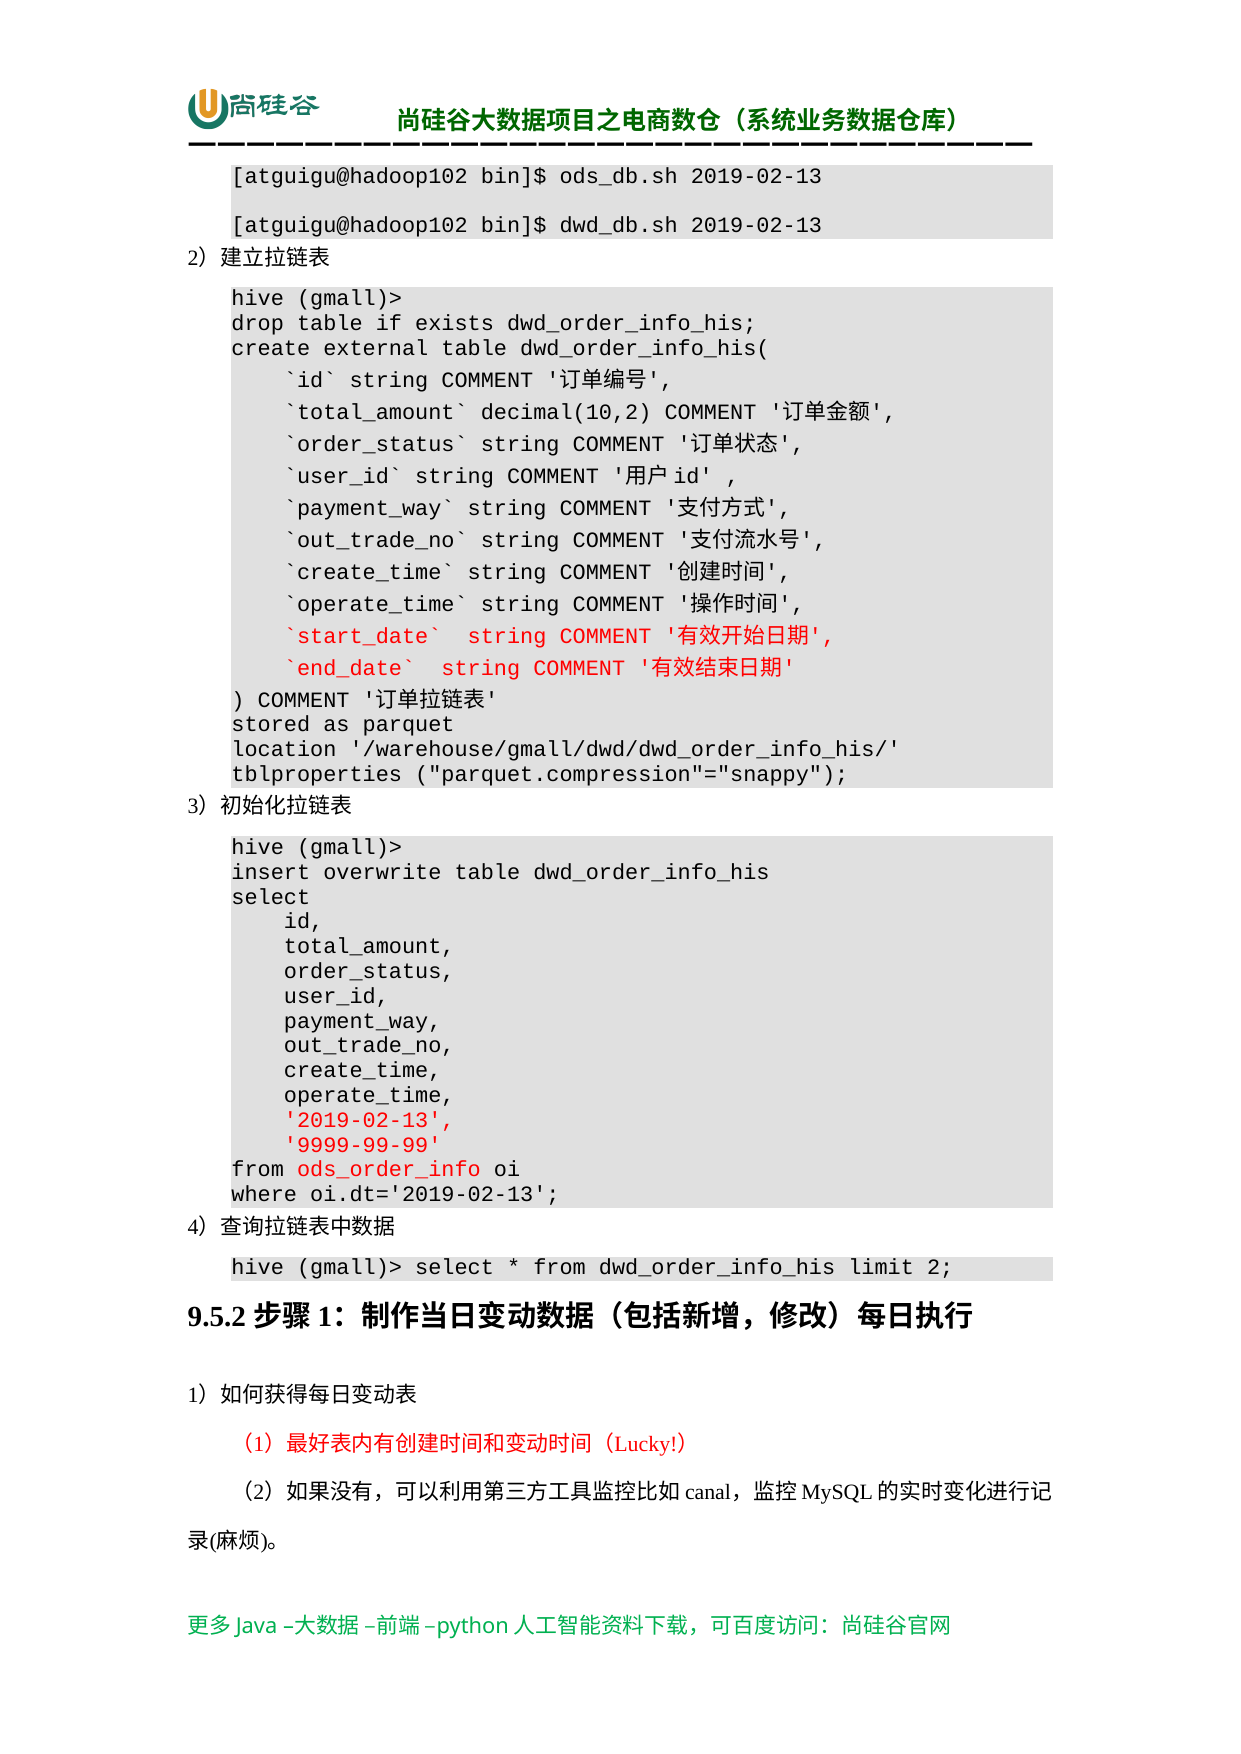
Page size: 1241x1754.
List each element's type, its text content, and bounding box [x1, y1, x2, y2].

text 1）如何获得每日变动表 [187, 1377, 1053, 1409]
text '9999-99-99' [231, 1134, 1053, 1159]
text create external table dwd_order_info_his( [231, 337, 1053, 362]
text create_time, [231, 1059, 1053, 1084]
text total_amount, [231, 936, 1053, 960]
text `id` string COMMENT '订单编号', [231, 362, 1053, 394]
text from ods_order_info oi [231, 1159, 1053, 1183]
text select [231, 886, 1053, 911]
subtitle 9.5.2 步骤1：制作当日变动数据（包括新增，修改）每日执行 [187, 1281, 1053, 1346]
text 4）查询拉链表中数据 [187, 1208, 1053, 1241]
text ) COMMENT '订单拉链表' [231, 682, 1053, 714]
text 3）初始化拉链表 [187, 788, 1053, 821]
text hive (gmall)> [231, 287, 1053, 312]
text `end_date` string COMMENT '有效结束日期' [231, 650, 1053, 682]
text operate_time, [231, 1084, 1053, 1109]
text （2）如果没有，可以利用第三方工具监控比如canal，监控MySQL的实时变化进行记录(麻烦)。 [187, 1473, 1053, 1555]
text tblproperties ("parquet.compression"="snappy"); [231, 763, 1053, 788]
text hive (gmall)> select * from dwd_order_info_his limit 2; [231, 1257, 1053, 1281]
text `create_time` string COMMENT '创建时间', [231, 554, 1053, 586]
text insert overwrite table dwd_order_info_his [231, 861, 1053, 886]
text payment_way, [231, 1010, 1053, 1035]
text order_status, [231, 960, 1053, 985]
text '2019-02-13', [231, 1109, 1053, 1134]
text （1）最好表内有创建时间和变动时间（Lucky!） [187, 1425, 1053, 1458]
picture [187, 88, 320, 130]
text `user_id` string COMMENT '用户id' , [231, 458, 1053, 490]
text drop table if exists dwd_order_info_his; [231, 312, 1053, 337]
text where oi.dt='2019-02-13'; [231, 1183, 1053, 1208]
text [atguigu@hadoop102 bin]$ ods_db.sh 2019-02-13 [231, 165, 1053, 189]
text stored as parquet [231, 714, 1053, 738]
text user_id, [231, 985, 1053, 1010]
text location '/warehouse/gmall/dwd/dwd_order_info_his/' [231, 738, 1053, 763]
text 2）建立拉链表 [187, 239, 1053, 272]
text `payment_way` string COMMENT '支付方式', [231, 490, 1053, 522]
text [atguigu@hadoop102 bin]$ dwd_db.sh 2019-02-13 [231, 214, 1053, 239]
text `start_date` string COMMENT '有效开始日期', [231, 618, 1053, 650]
text id, [231, 911, 1053, 936]
text out_trade_no, [231, 1035, 1053, 1059]
text `operate_time` string COMMENT '操作时间', [231, 586, 1053, 618]
text `order_status` string COMMENT '订单状态', [231, 426, 1053, 458]
text hive (gmall)> [231, 836, 1053, 861]
text `total_amount` decimal(10,2) COMMENT '订单金额', [231, 394, 1053, 426]
text `out_trade_no` string COMMENT '支付流水号', [231, 522, 1053, 554]
